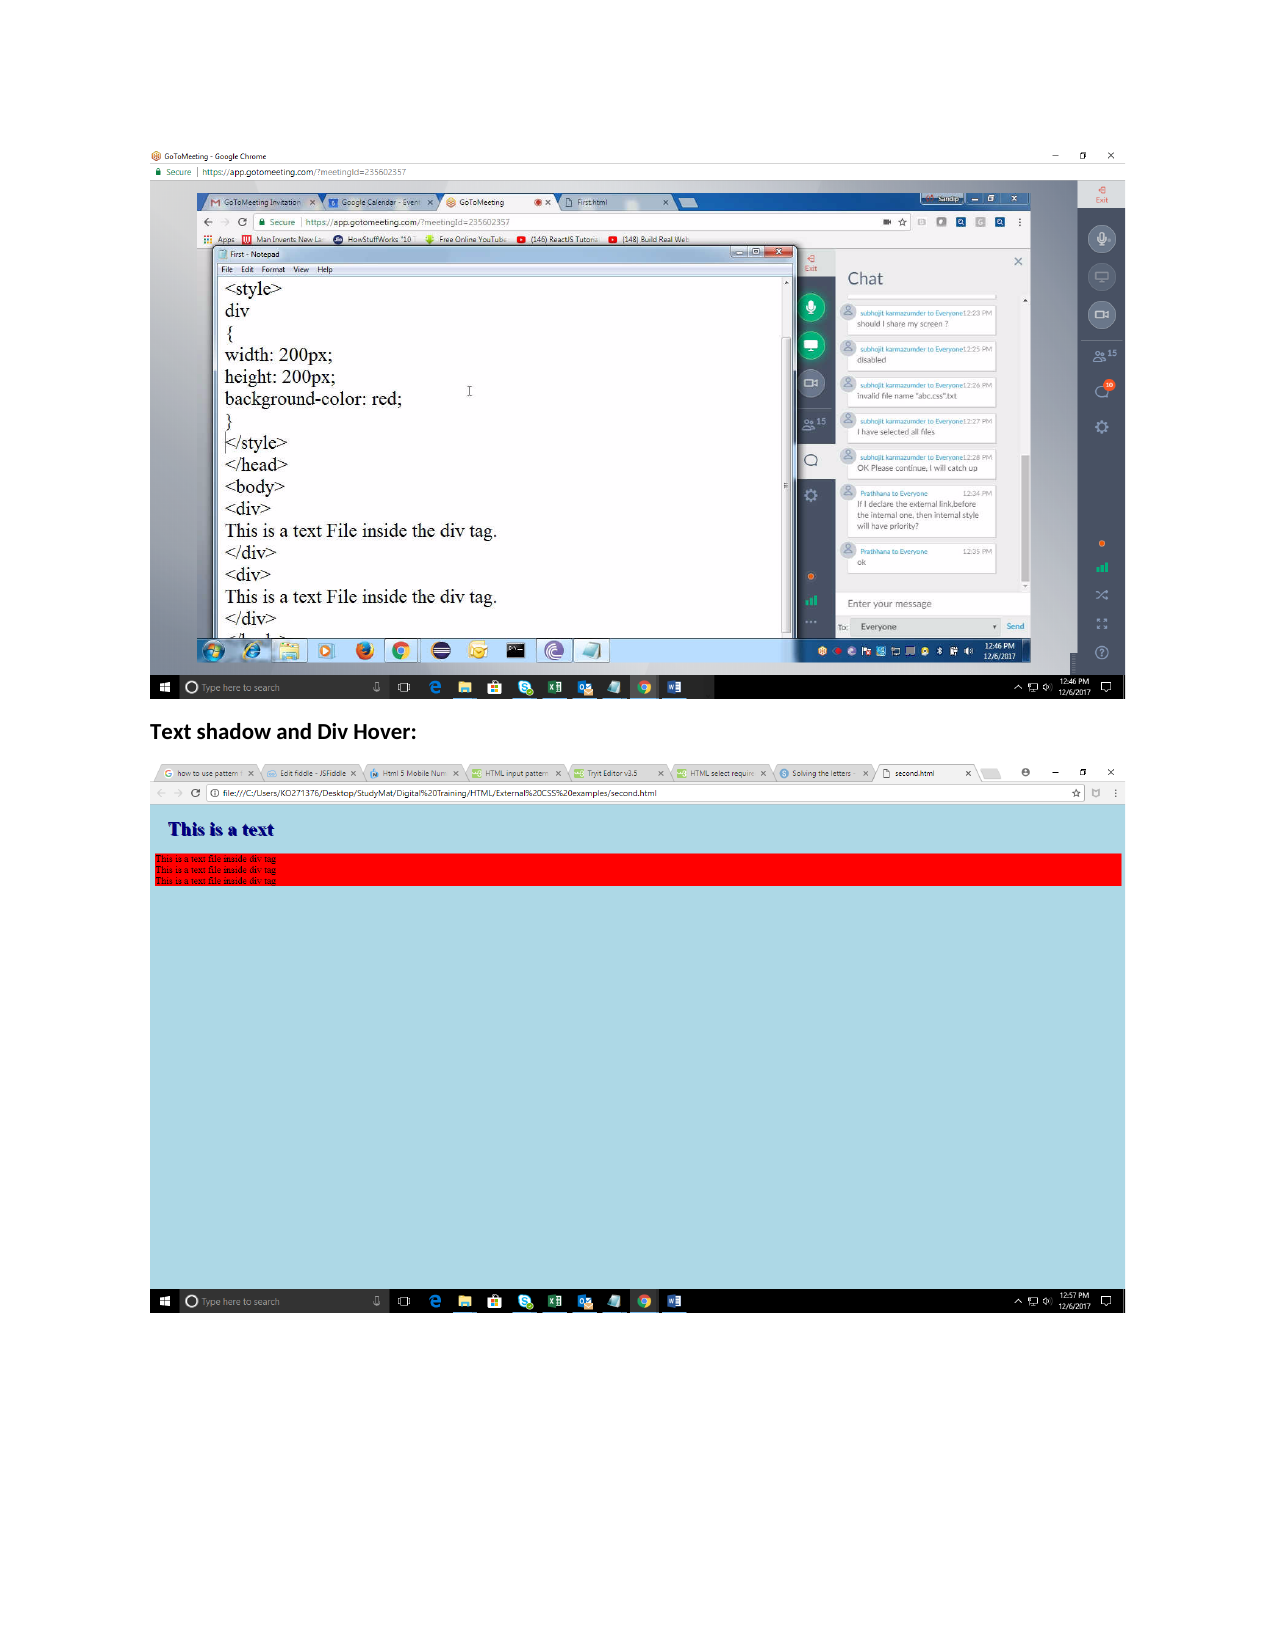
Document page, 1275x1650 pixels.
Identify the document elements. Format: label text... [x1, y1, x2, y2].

text Text shadow and Div Hover: [150, 717, 1125, 745]
picture [150, 150, 1125, 699]
picture [150, 764, 1125, 1313]
